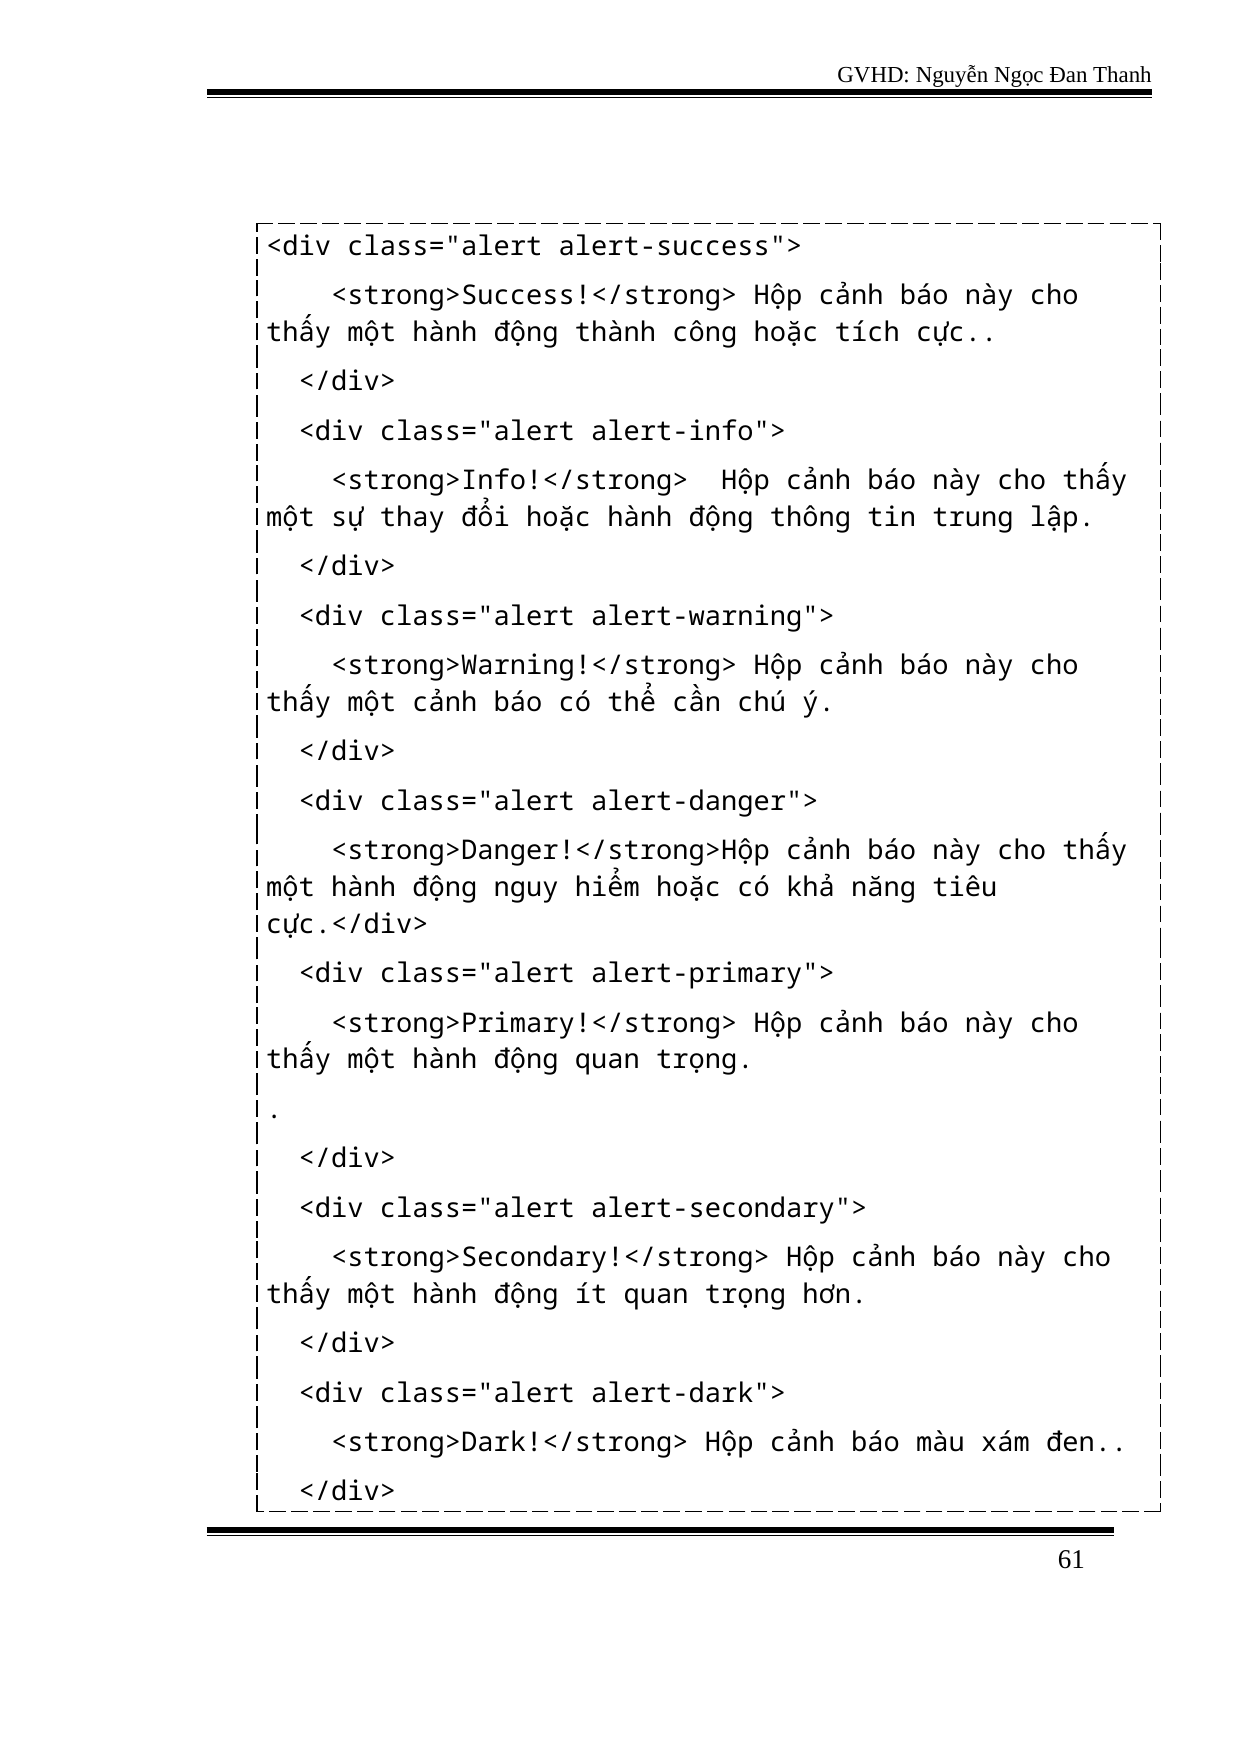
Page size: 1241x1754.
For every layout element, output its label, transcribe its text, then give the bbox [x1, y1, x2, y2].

text <div class="alert alert-danger"> [256, 778, 1161, 818]
text <div class="alert alert-warning"> [256, 593, 1161, 633]
text </div> [256, 359, 1161, 399]
text <strong>Secondary!</strong> Hộp cảnh báo này cho thấy một hành động ít quan trọng hơn. [256, 1234, 1161, 1311]
text <div class="alert alert-primary"> [256, 951, 1161, 991]
text <div class="alert alert-dark"> [256, 1370, 1161, 1410]
text <strong>Info!</strong> Hộp cảnh báo này cho thấy một sự thay đổi hoặc hành động thông tin trung lập. [256, 457, 1161, 534]
text . [256, 1086, 1161, 1126]
text <strong>Warning!</strong> Hộp cảnh báo này cho thấy một cảnh báo có thể cần chú ý. [256, 642, 1161, 719]
text <strong>Danger!</strong>Hộp cảnh báo này cho thấy một hành động nguy hiểm hoặc có khả năng tiêu cực.</div> [256, 827, 1161, 941]
text <strong>Success!</strong> Hộp cảnh báo này cho thấy một hành động thành công hoặc tích cực.. [256, 272, 1161, 349]
text </div> [256, 1321, 1161, 1361]
text <strong>Primary!</strong> Hộp cảnh báo này cho thấy một hành động quan trọng. [256, 1000, 1161, 1077]
text <div class="alert alert-info"> [256, 408, 1161, 448]
text </div> [256, 1136, 1161, 1176]
text <div class="alert alert-secondary"> [256, 1185, 1161, 1225]
text <strong>Dark!</strong> Hộp cảnh báo màu xám đen.. [256, 1419, 1161, 1459]
text <div class="alert alert-success"> [256, 223, 1161, 263]
text </div> [256, 544, 1161, 584]
text </div> [256, 1469, 1161, 1512]
text </div> [256, 729, 1161, 769]
